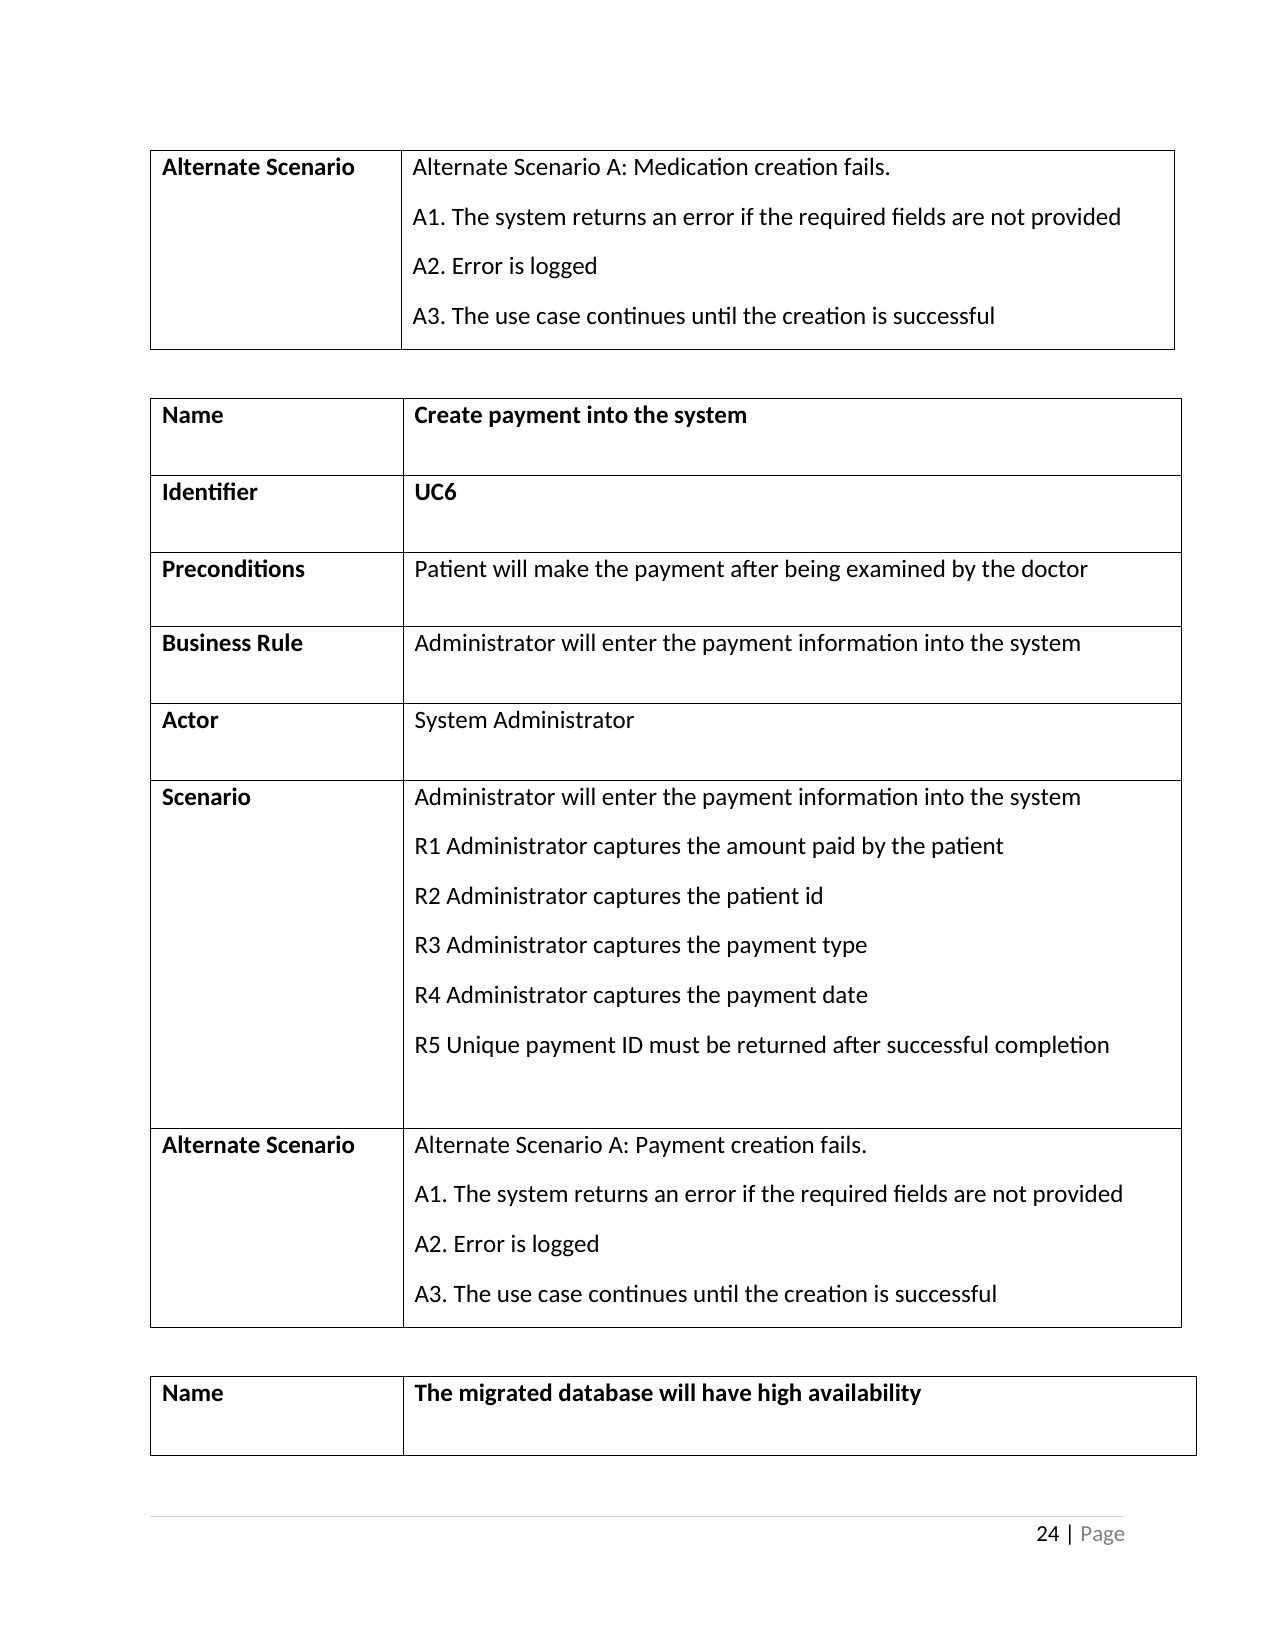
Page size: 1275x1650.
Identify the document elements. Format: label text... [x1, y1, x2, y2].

table_cell Alternate Scenario [151, 1129, 403, 1327]
table_cell Alternate Scenario [151, 151, 401, 349]
table_cell Administrator will enter the payment information into the system [404, 627, 1181, 703]
table_cell Alternate Scenario A: Payment creation fails. A1. The system returns an error if the required fields are not provided A2. Error is logged A3. The use case continues until the creation is successful [404, 1129, 1181, 1327]
table_header Create payment into the system [404, 399, 1181, 475]
table_cell Identifier [151, 476, 403, 552]
table_cell Business Rule [151, 627, 403, 703]
table_cell Alternate Scenario A: Medication creation fails. A1. The system returns an error if the required fields are not provided A2. Error is logged A3. The use case continues until the creation is successful [402, 151, 1174, 349]
table_cell Preconditions [151, 553, 403, 626]
table_header Name [151, 399, 403, 475]
table_cell Administrator will enter the payment information into the system R1 Administrator captures the amount paid by the patient R2 Administrator captures the patient id R3 Administrator captures the payment type R4 Administrator captures the payment date R5 Unique payment ID must be returned after successful completion [404, 781, 1181, 1128]
table_cell UC6 [404, 476, 1181, 552]
table_header Name [151, 1377, 403, 1454]
table_cell Actor [151, 704, 403, 780]
table_cell Scenario [151, 781, 403, 1128]
table_cell System Administrator [404, 704, 1181, 780]
table_header The migrated database will have high availability [404, 1377, 1196, 1454]
table_cell Patient will make the payment after being examined by the doctor [404, 553, 1181, 626]
